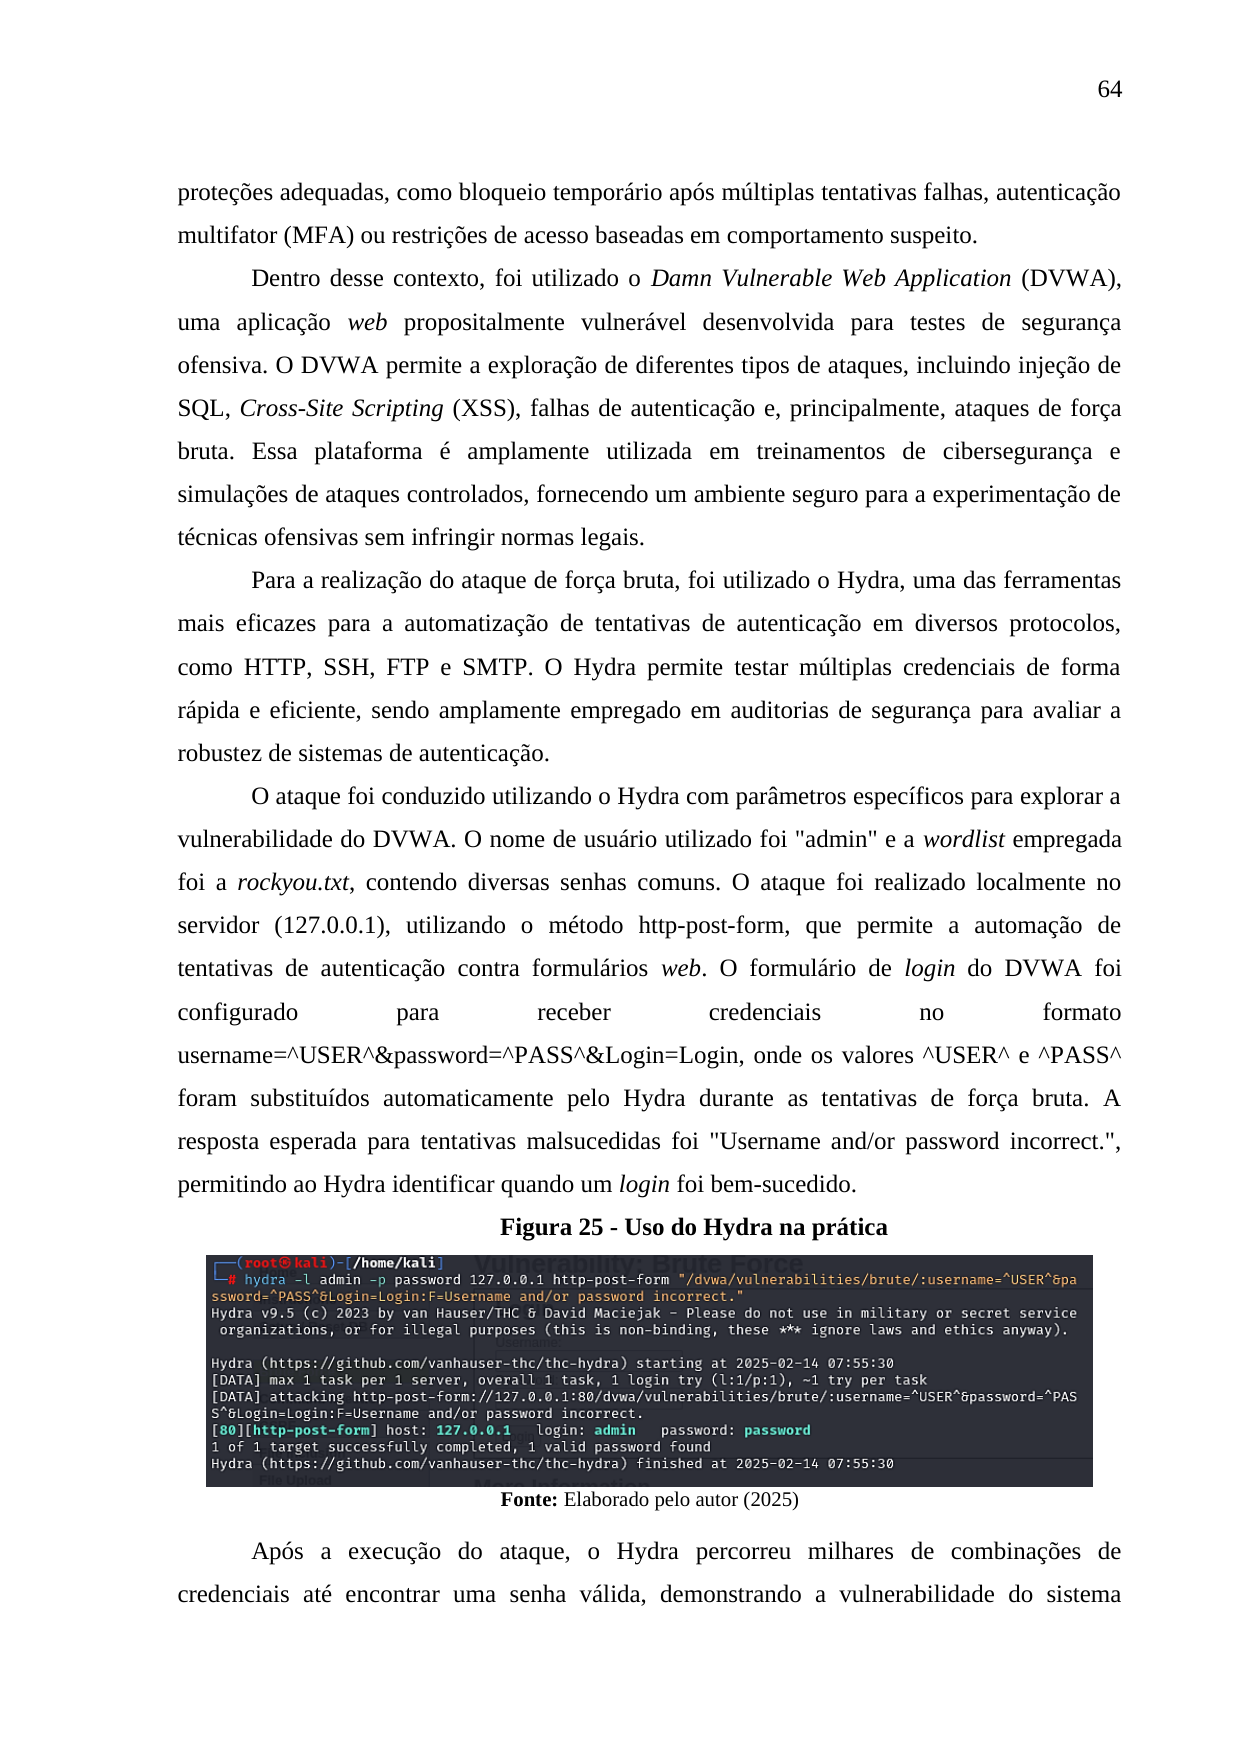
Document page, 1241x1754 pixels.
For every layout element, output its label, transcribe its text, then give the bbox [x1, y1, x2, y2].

picture [206, 1255, 1093, 1487]
text Dentro desse contexto, foi utilizado o Damn Vulnerable Web Application (DVWA), uma aplicação web propositalmente vulnerável desenvolvida para testes de segurança ofensiva. O DVWA permite a exploração de diferentes tipos de ataques, incluindo injeção de SQL, Cross-Site Scripting (XSS), falhas de autenticação e, principalmente, ataques de força bruta. Essa plataforma é amplamente utilizada em treinamentos de cibersegurança e simulações de ataques controlados, fornecendo um ambiente seguro para a experimentação de técnicas ofensivas sem infringir normas legais. [177, 263, 1122, 551]
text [177, 177, 1122, 249]
text Figura 25 - Uso do Hydra na prática [177, 1212, 1122, 1241]
text O ataque foi conduzido utilizando o Hydra com parâmetros específicos para explorar a vulnerabilidade do DVWA. O nome de usuário utilizado foi "admin" e a wordlist empregada foi a rockyou.txt, contendo diversas senhas comuns. O ataque foi realizado localmente no servidor (127.0.0.1), utilizando o método http-post-form, que permite a automação de tentativas de autenticação contra formulários web. O formulário de login do DVWA foi configurado para receber credenciais no formato username=^USER^&password=^PASS^&Login=Login, onde os valores ^USER^ e ^PASS^ foram substituídos automaticamente pelo Hydra durante as tentativas de força bruta. A resposta esperada para tentativas malsucedidas foi "Username and/or password incorrect.", permitindo ao Hydra identificar quando um login foi bem-sucedido. [177, 781, 1122, 1198]
text Para a realização do ataque de força bruta, foi utilizado o Hydra, uma das ferramentas mais eficazes para a automatização de tentativas de autenticação em diversos protocolos, como HTTP, SSH, FTP e SMTP. O Hydra permite testar múltiplas credenciais de forma rápida e eficiente, sendo amplamente empregado em auditorias de segurança para avaliar a robustez de sistemas de autenticação. [177, 565, 1122, 767]
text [177, 1536, 1122, 1608]
text Fonte: Elaborado pelo autor (2025) [177, 1487, 1122, 1511]
